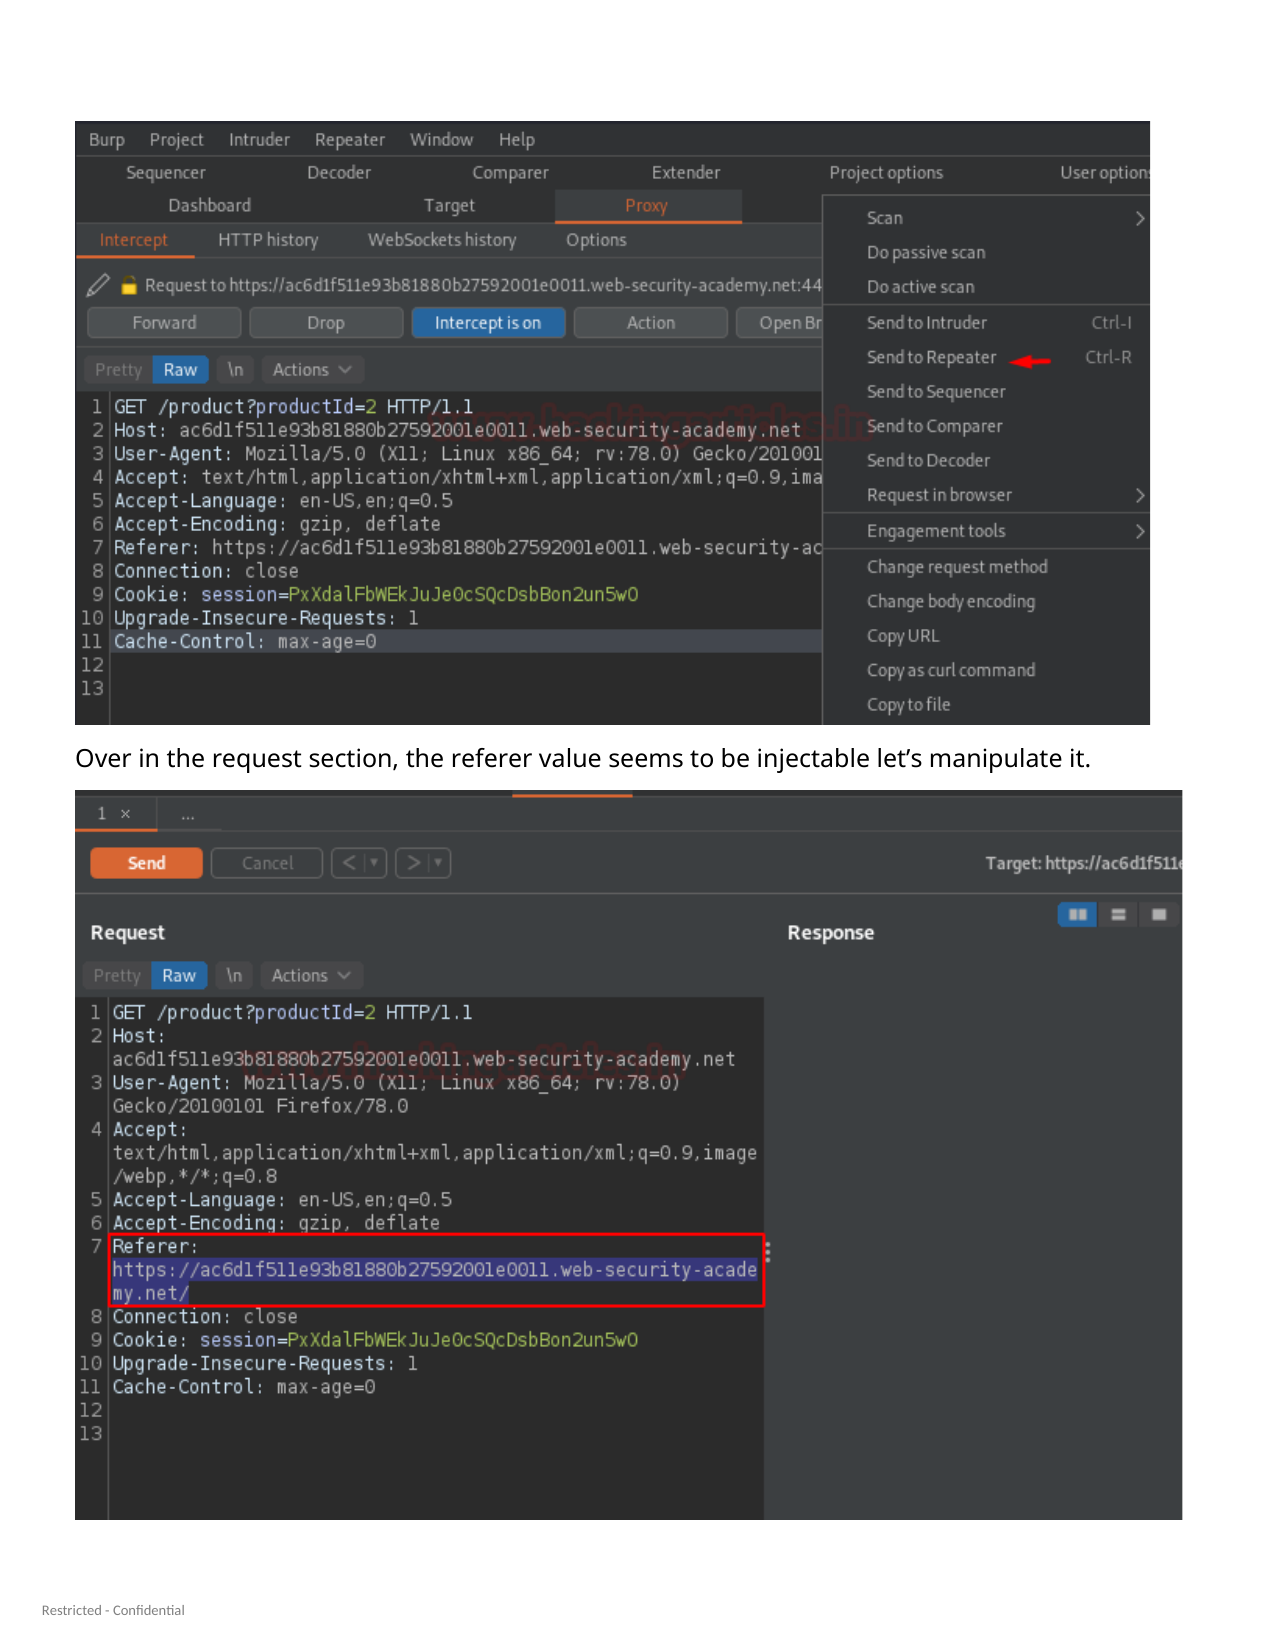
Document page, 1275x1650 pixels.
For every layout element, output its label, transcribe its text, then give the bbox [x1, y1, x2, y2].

text Over in the request section, the referer value seems to be injectable let’s manipulate it. [75, 741, 1200, 774]
picture [75, 790, 1183, 1520]
picture [75, 121, 1150, 725]
